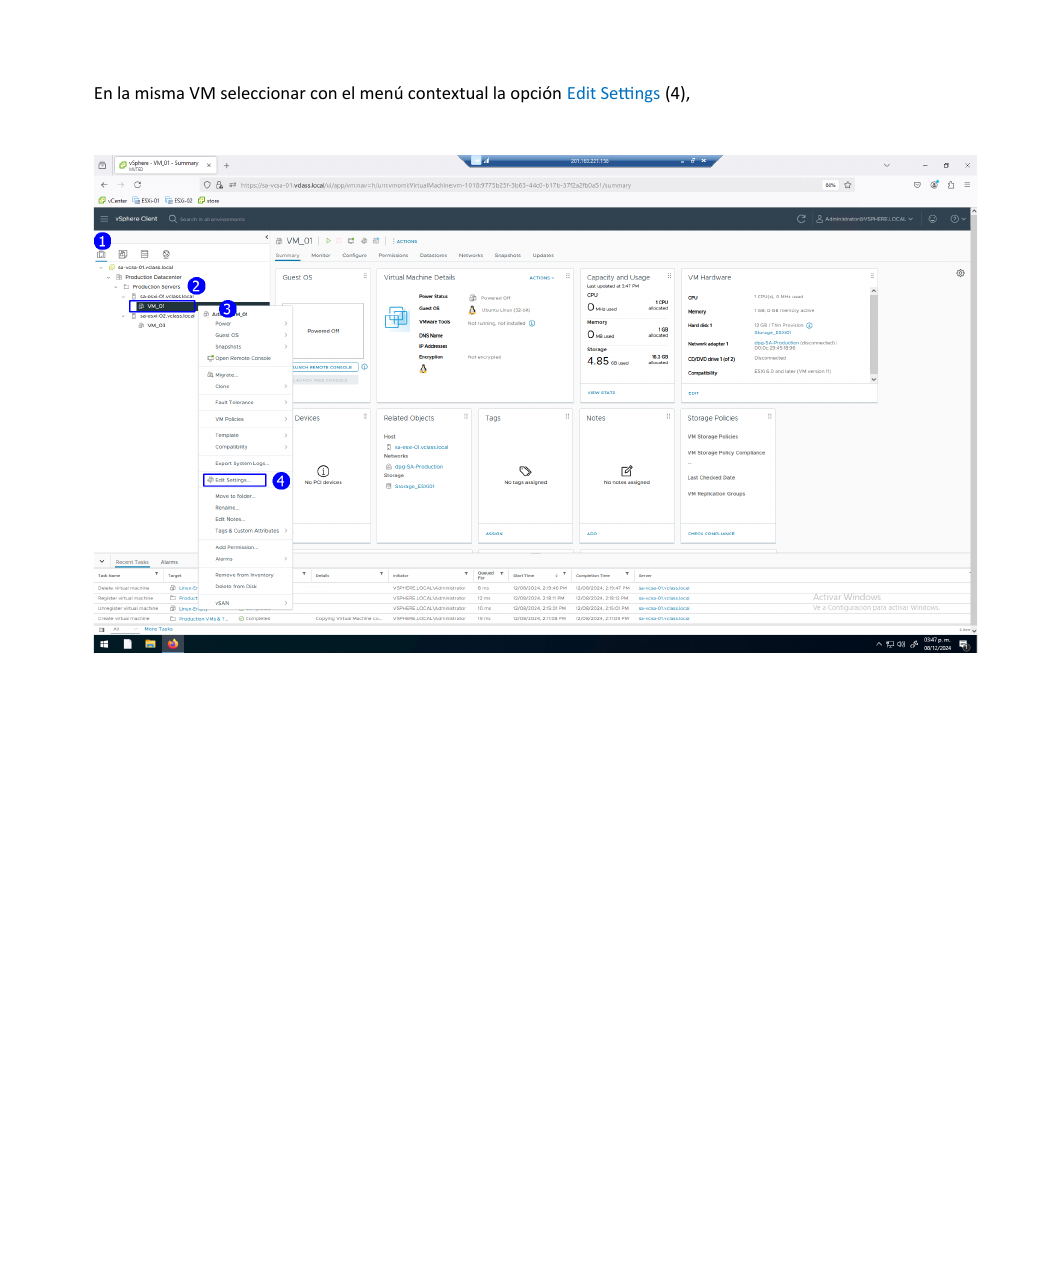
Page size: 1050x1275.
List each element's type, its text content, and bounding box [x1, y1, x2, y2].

picture [93, 155, 978, 653]
text En la misma VM seleccionar con el menú contextual la opción Edit Settings (4), [94, 81, 977, 104]
